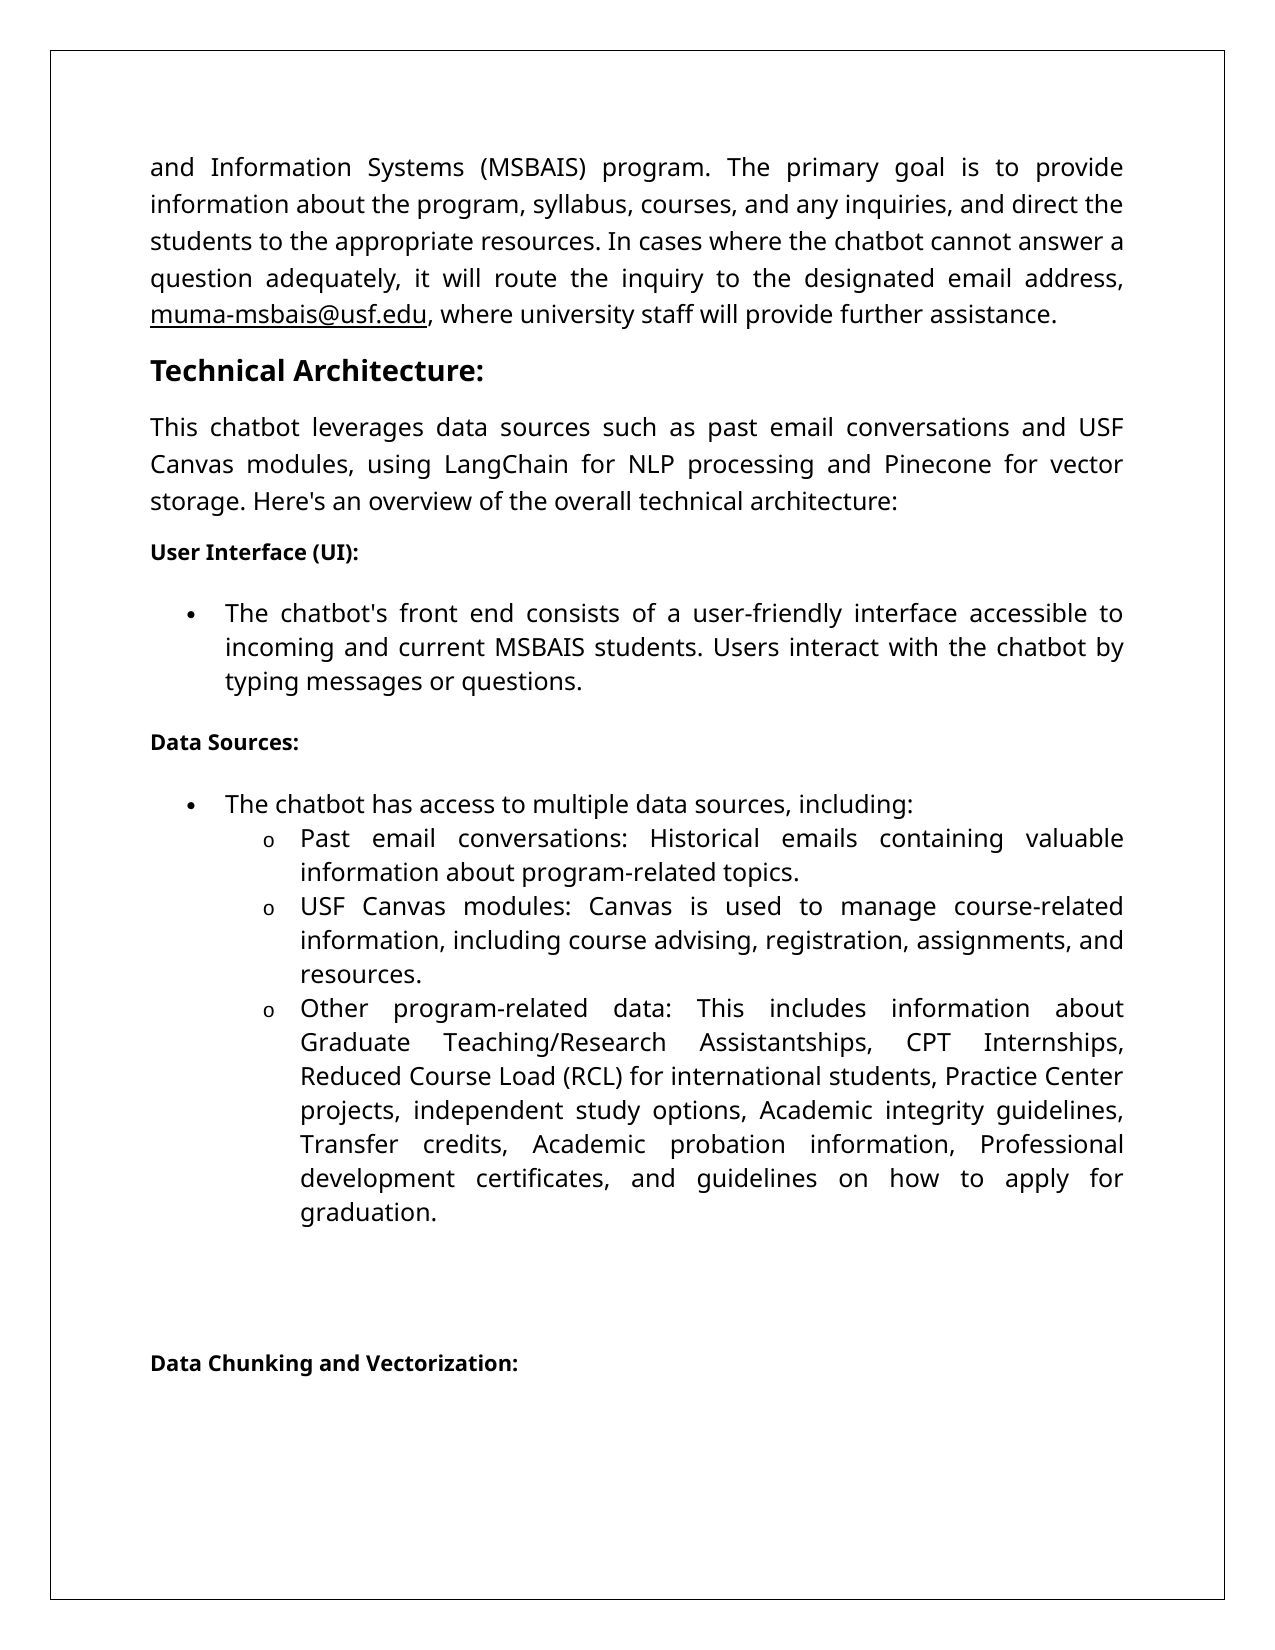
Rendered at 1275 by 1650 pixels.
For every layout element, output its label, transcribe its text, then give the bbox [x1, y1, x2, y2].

text This chatbot leverages data sources such as past email conversations and USF Canvas modules, using LangChain for NLP processing and Pinecone for vector storage. Here's an overview of the overall technical architecture: [150, 410, 1125, 518]
text User Interface (UI): [150, 537, 1125, 567]
text Technical Architecture: [150, 351, 1125, 390]
list The chatbot has access to multiple data sources, including: [187, 786, 1125, 820]
text Data Sources: [150, 727, 1125, 757]
list The chatbot's front end consists of a user-friendly interface accessible to incoming and current MSBAIS students. Users interact with the chatbot by typing messages or questions. [187, 596, 1125, 698]
list Past email conversations: Historical emails containing valuable information about program-related topics. [262, 820, 1125, 888]
list USF Canvas modules: Canvas is used to manage course-related information, including course advising, registration, assignments, and resources. [262, 888, 1125, 991]
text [150, 150, 1125, 331]
text Data Chunking and Vectorization: [150, 1348, 1125, 1377]
list Other program-related data: This includes information about Graduate Teaching/Research Assistantships, CPT Internships, Reduced Course Load (RCL) for international students, Practice Center projects, independent study options, Academic integrity guidelines, Transfer credits, Academic probation information, Professional development certificates, and guidelines on how to apply for graduation. [262, 991, 1125, 1229]
